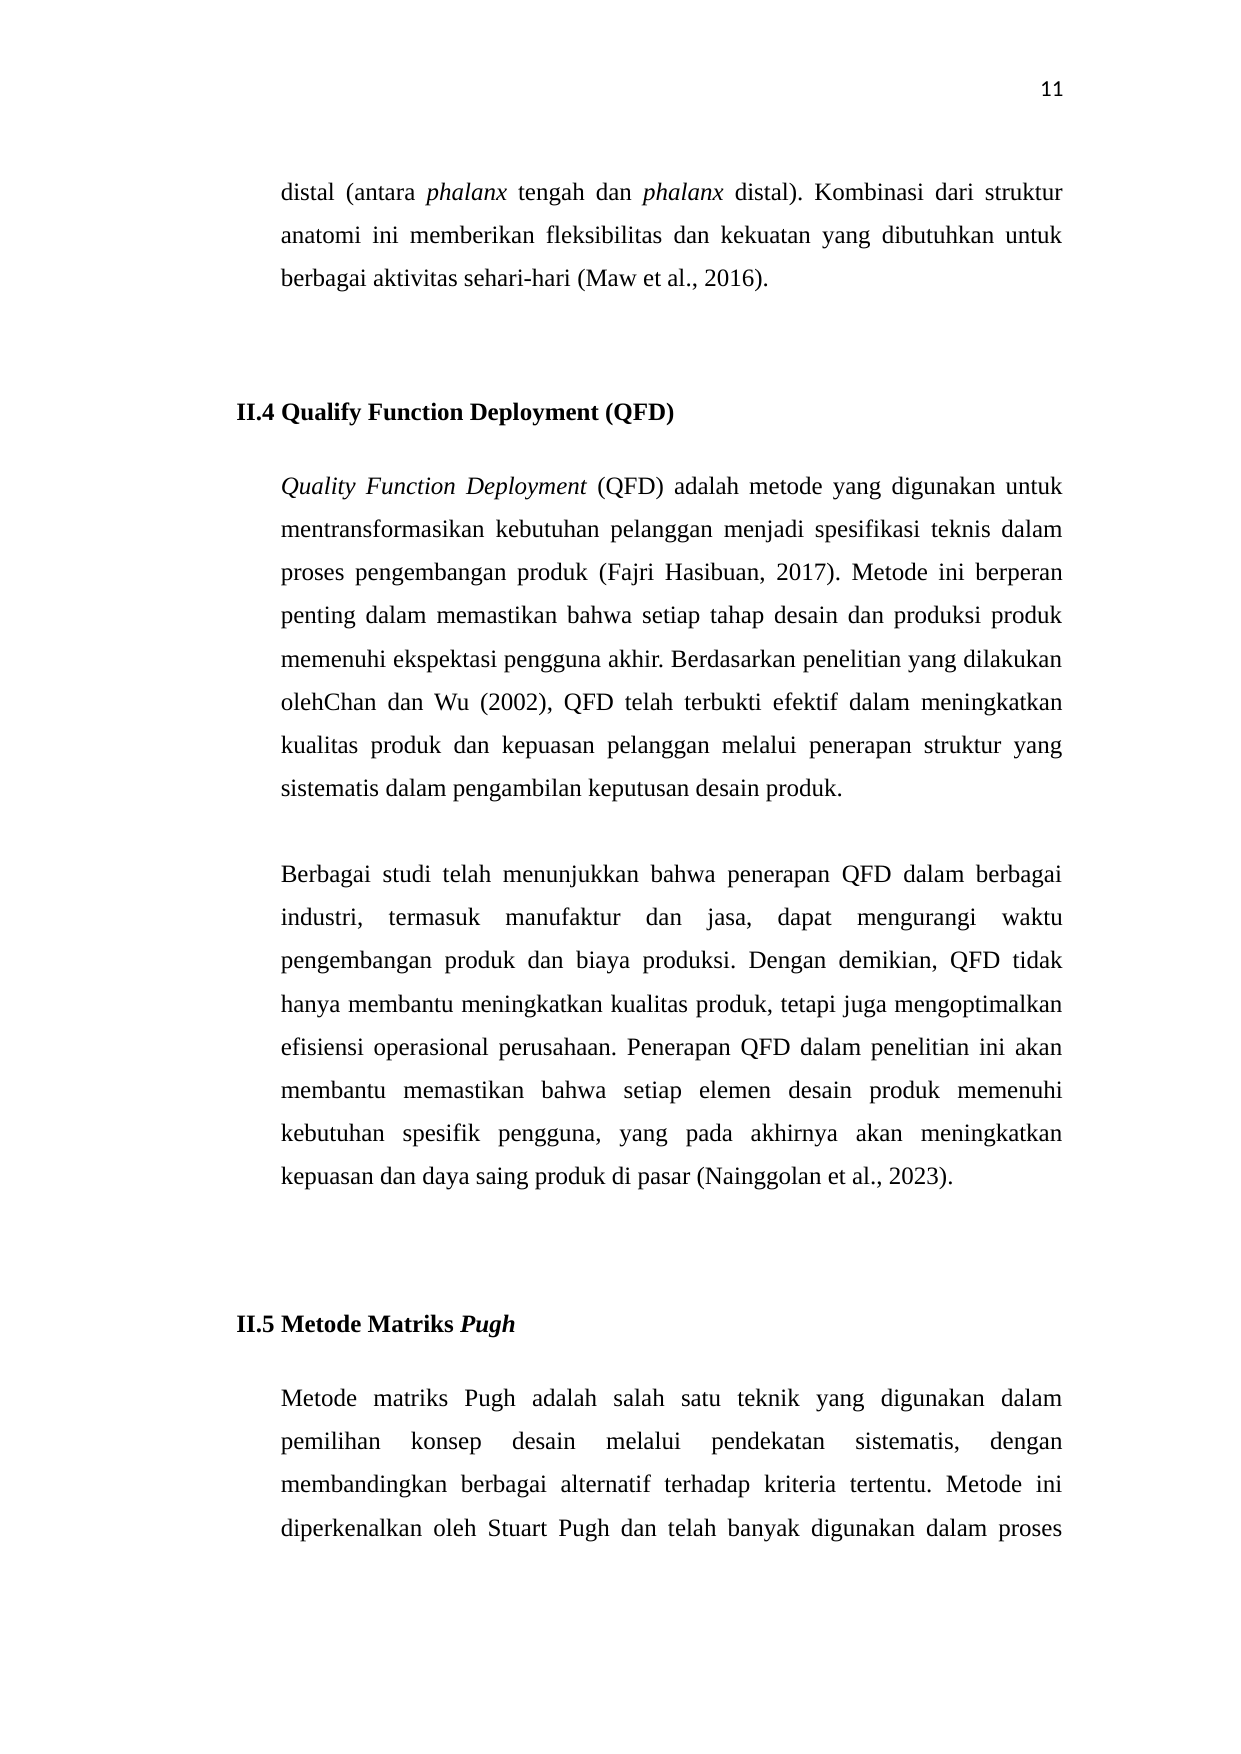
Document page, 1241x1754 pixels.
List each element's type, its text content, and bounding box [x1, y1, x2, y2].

list Quality Function Deployment (QFD) adalah metode yang digunakan untuk mentransformasikan kebutuhan pelanggan menjadi spesifikasi teknis dalam proses pengembangan produk (Fajri Hasibuan, 2017). Metode ini berperan penting dalam memastikan bahwa setiap tahap desain dan produksi produk memenuhi ekspektasi pengguna akhir. Berdasarkan penelitian yang dilakukan olehChan dan Wu (2002), QFD telah terbukti efektif dalam meningkatkan kualitas produk dan kepuasan pelanggan melalui penerapan struktur yang sistematis dalam pengambilan keputusan desain produk. [281, 471, 1063, 802]
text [281, 177, 1063, 292]
list Berbagai studi telah menunjukkan bahwa penerapan QFD dalam berbagai industri, termasuk manufaktur dan jasa, dapat mengurangi waktu pengembangan produk dan biaya produksi. Dengan demikian, QFD tidak hanya membantu meningkatkan kualitas produk, tetapi juga mengoptimalkan efisiensi operasional perusahaan. Penerapan QFD dalam penelitian ini akan membantu memastikan bahwa setiap elemen desain produk memenuhi kebutuhan spesifik pengguna, yang pada akhirnya akan meningkatkan kepuasan dan daya saing produk di pasar (Nainggolan et al., 2023). [281, 859, 1063, 1190]
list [281, 1383, 1063, 1541]
subtitle Qualify Function Deployment (QFD) [236, 397, 1063, 426]
subtitle Metode Matriks Pugh [236, 1309, 1063, 1338]
